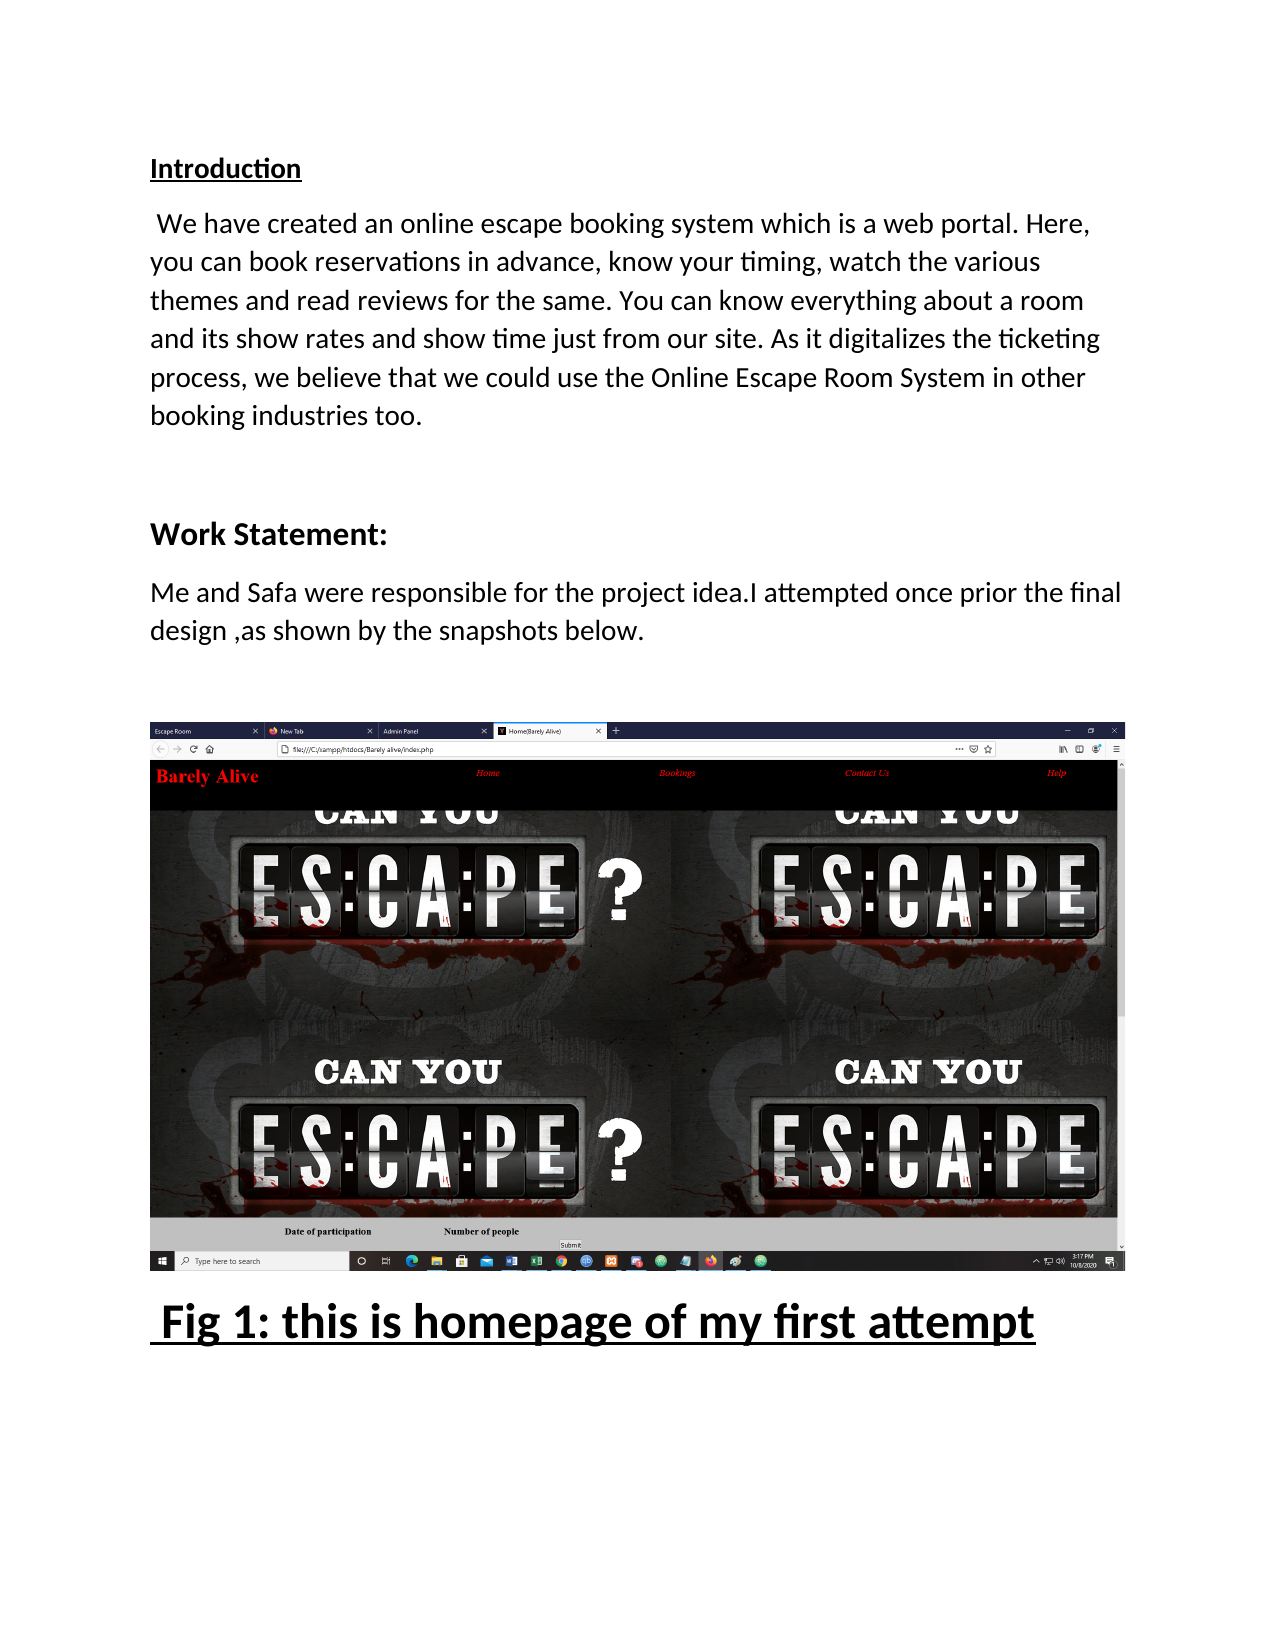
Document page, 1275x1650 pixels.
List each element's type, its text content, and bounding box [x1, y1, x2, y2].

text Me and Safa were responsible for the project idea.I attempted once prior the final design ,as shown by the snapshots below. [150, 574, 1125, 648]
text Fig 1: this is homepage of my first attempt [150, 1289, 1125, 1351]
text We have created an online escape booking system which is a web portal. Here, you can book reservations in advance, know your timing, watch the various themes and read reviews for the same. You can know everything about a room and its show rates and show time just from our site. As it digitalizes the ticketing process, we believe that we could use the Online Escape Room System in other booking industries too. [150, 205, 1125, 433]
text Work Statement: [150, 513, 1125, 554]
picture [150, 722, 1125, 1271]
text Introduction [150, 150, 1125, 186]
